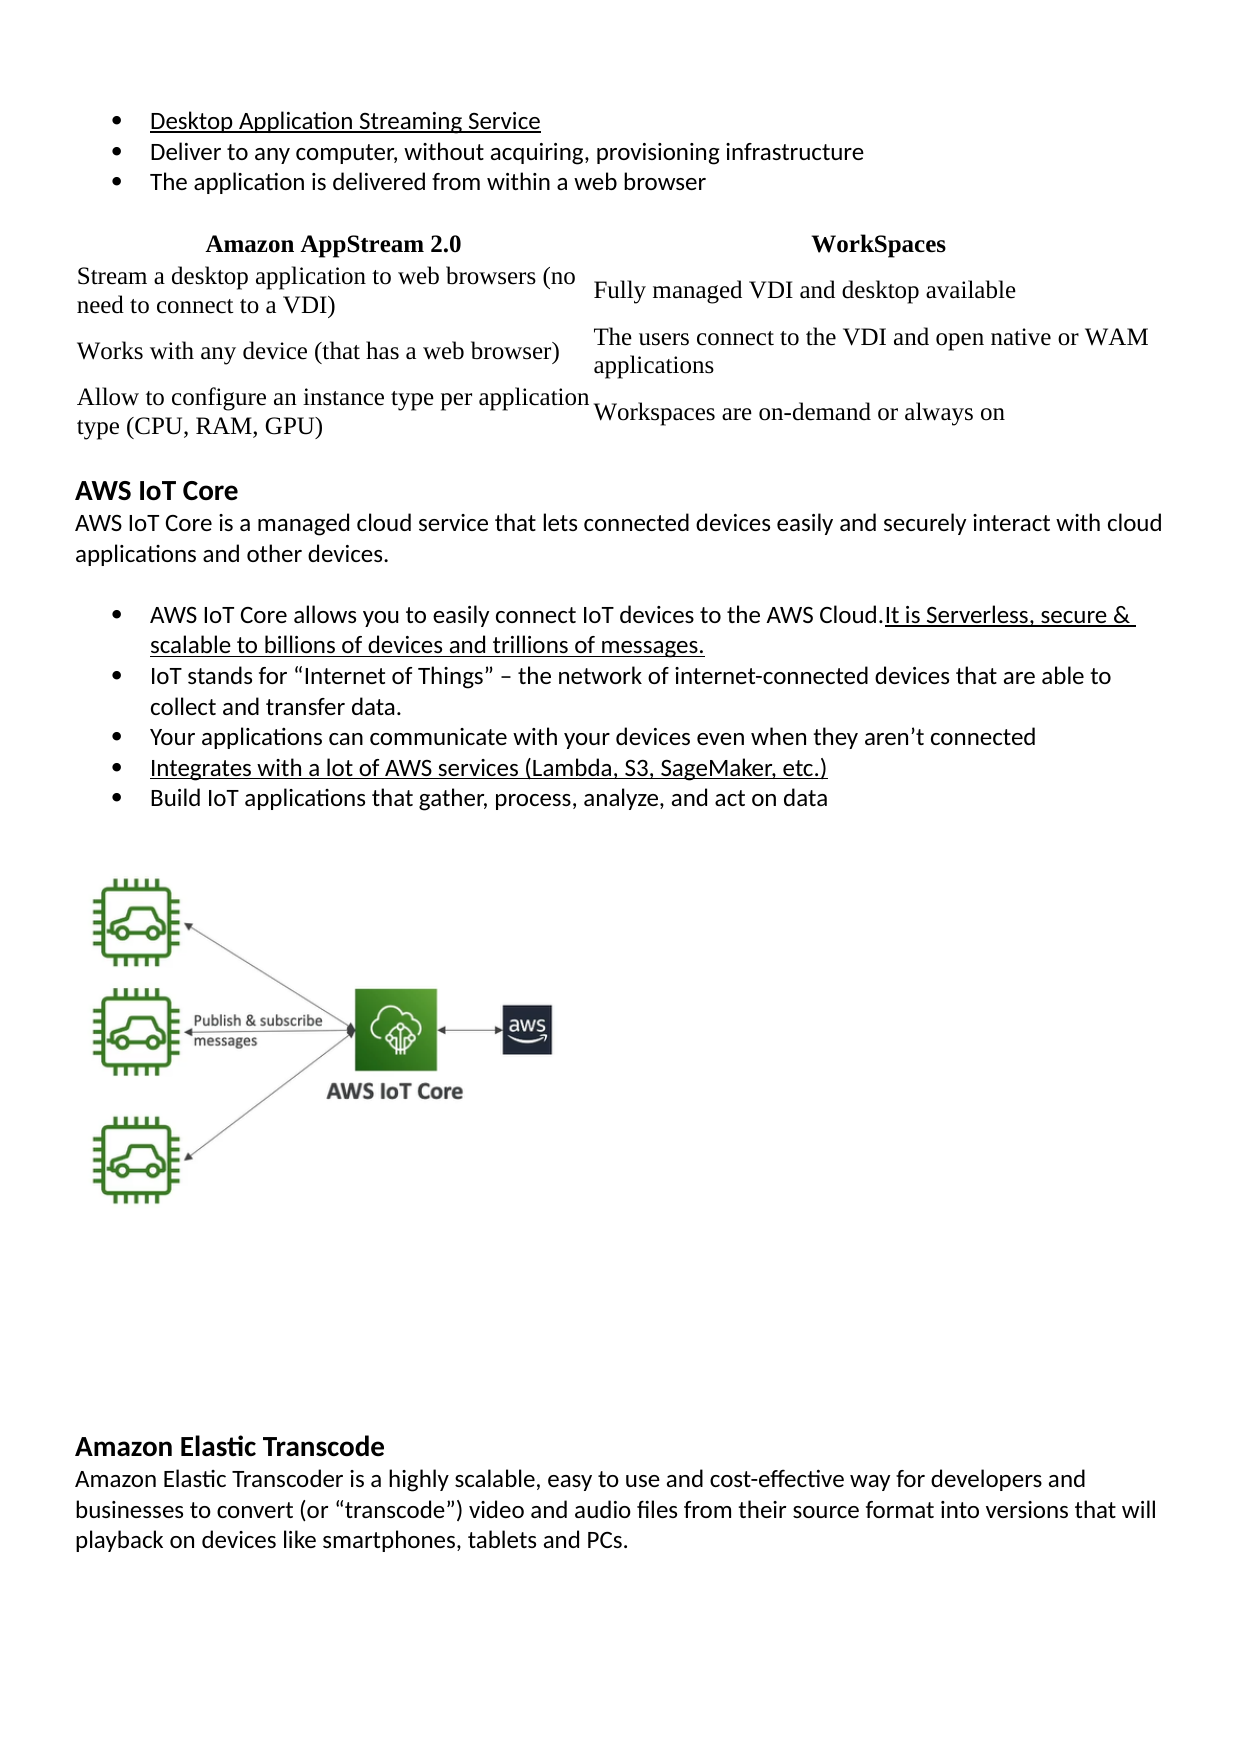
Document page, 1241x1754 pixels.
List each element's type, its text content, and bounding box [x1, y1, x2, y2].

text Amazon Elastic Transcoder is a highly scalable, easy to use and cost-effective way for developers and businesses to convert (or “transcode”) video and audio files from their source format into versions that will playback on devices like smartphones, tablets and PCs. [75, 1464, 1165, 1555]
list Deliver to any computer, without acquiring, provisioning infrastructure [112, 136, 1165, 167]
text AWS IoT Core is a managed cloud service that lets connected devices easily and securely interact with cloud applications and other devices. [75, 507, 1165, 568]
text Amazon Elastic Transcode [75, 1428, 1165, 1464]
picture [75, 873, 570, 1215]
list IoT stands for “Internet of Things” – the network of internet-connected devices that are able to collect and transfer data. [112, 660, 1165, 721]
list AWS IoT Core allows you to easily connect IoT devices to the AWS Cloud.It is Serverless, secure & scalable to billions of devices and trillions of messages. [112, 599, 1165, 660]
list The application is delivered from within a web browser [112, 167, 1165, 197]
list Build IoT applications that gather, process, analyze, and act on data [112, 782, 1165, 813]
list Desktop Application Streaming Service [112, 106, 1165, 136]
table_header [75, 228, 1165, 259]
text AWS IoT Core [75, 472, 1165, 507]
list Integrates with a lot of AWS services (Lambda, S3, SageMaker, etc.) [112, 752, 1165, 782]
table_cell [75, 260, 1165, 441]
list Your applications can communicate with your devices even when they aren’t connected [112, 721, 1165, 752]
